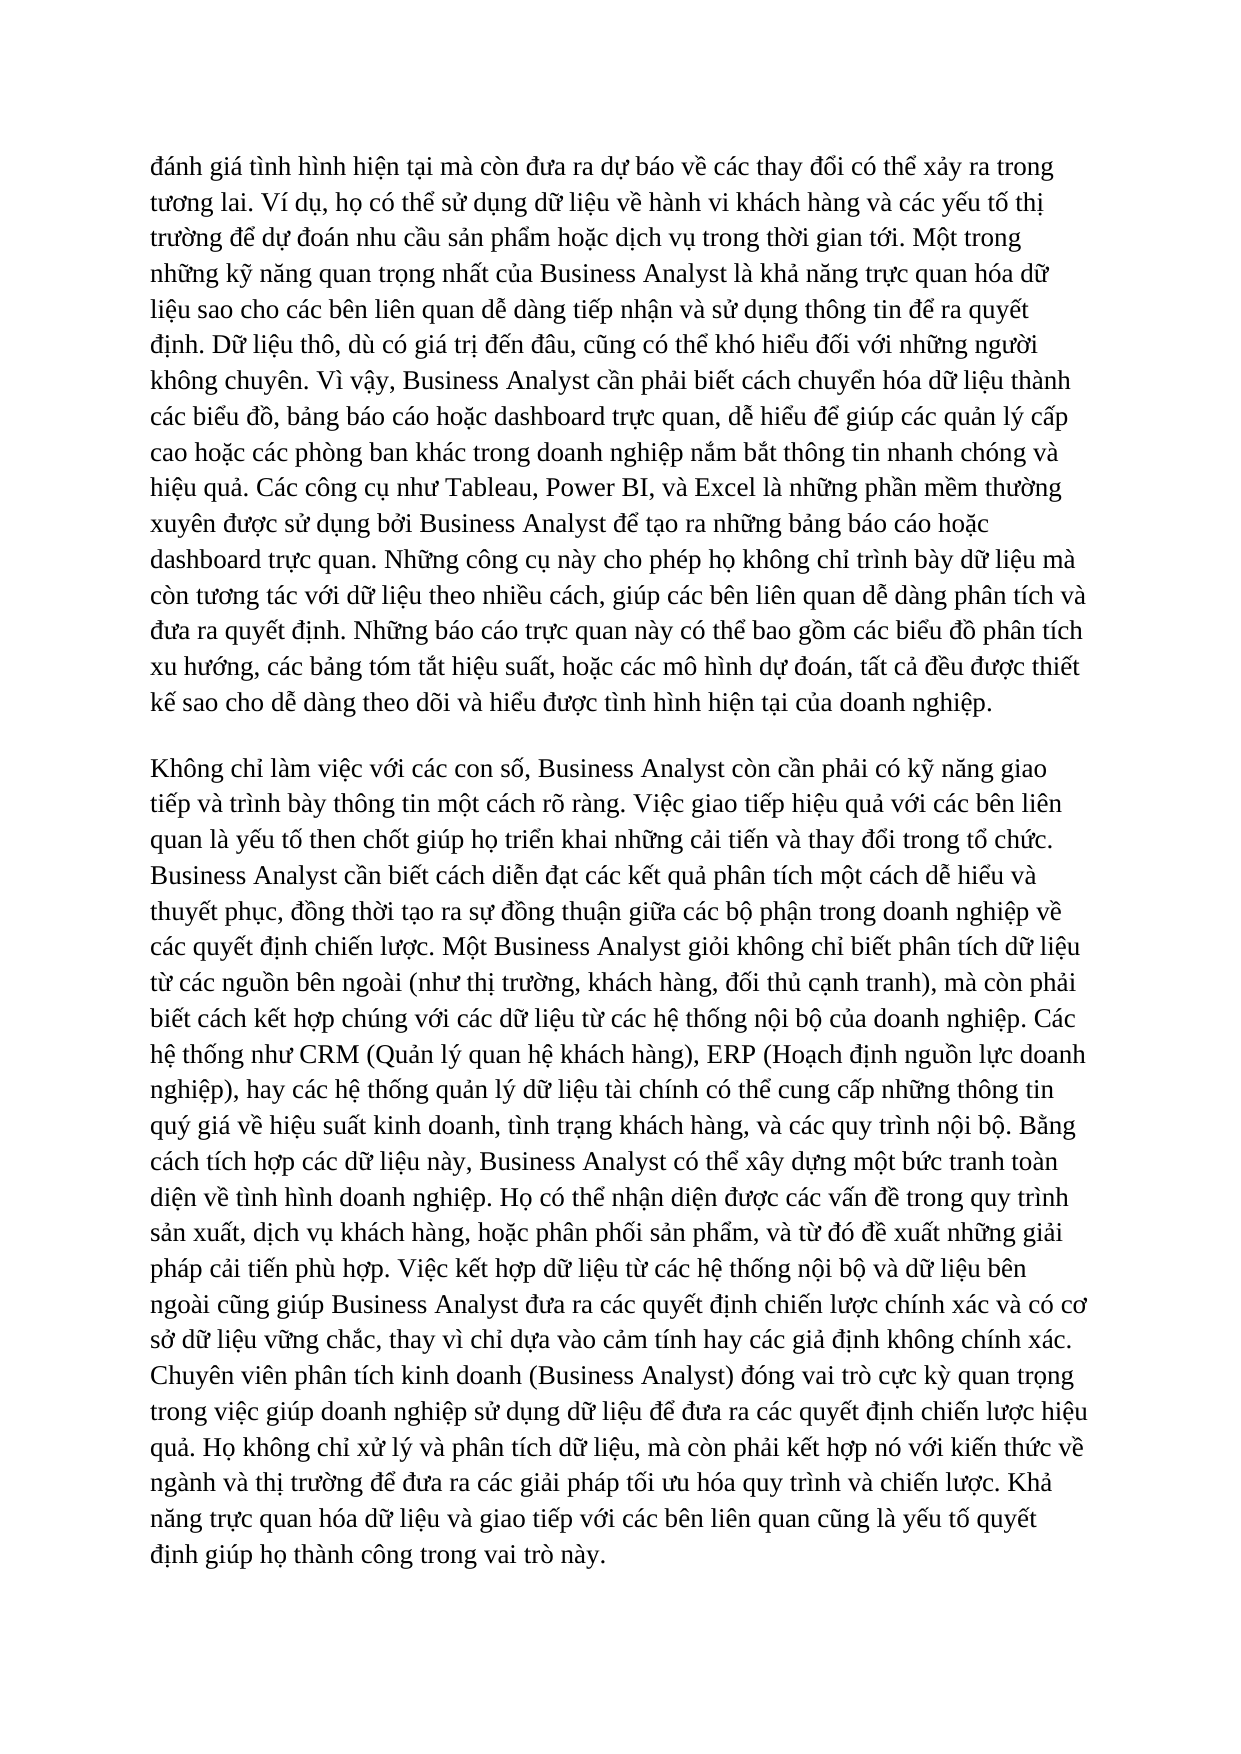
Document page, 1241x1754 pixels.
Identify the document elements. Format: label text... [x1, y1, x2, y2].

text Không chỉ làm việc với các con số, Business Analyst còn cần phải có kỹ năng giao tiếp và trình bày thông tin một cách rõ ràng. Việc giao tiếp hiệu quả với các bên liên quan là yếu tố then chốt giúp họ triển khai những cải tiến và thay đổi trong tổ chức. Business Analyst cần biết cách diễn đạt các kết quả phân tích một cách dễ hiểu và thuyết phục, đồng thời tạo ra sự đồng thuận giữa các bộ phận trong doanh nghiệp về các quyết định chiến lược. Một Business Analyst giỏi không chỉ biết phân tích dữ liệu từ các nguồn bên ngoài (như thị trường, khách hàng, đối thủ cạnh tranh), mà còn phải biết cách kết hợp chúng với các dữ liệu từ các hệ thống nội bộ của doanh nghiệp. Các hệ thống như CRM (Quản lý quan hệ khách hàng), ERP (Hoạch định nguồn lực doanh nghiệp), hay các hệ thống quản lý dữ liệu tài chính có thể cung cấp những thông tin quý giá về hiệu suất kinh doanh, tình trạng khách hàng, và các quy trình nội bộ. Bằng cách tích hợp các dữ liệu này, Business Analyst có thể xây dựng một bức tranh toàn diện về tình hình doanh nghiệp. Họ có thể nhận diện được các vấn đề trong quy trình sản xuất, dịch vụ khách hàng, hoặc phân phối sản phẩm, và từ đó đề xuất những giải pháp cải tiến phù hợp. Việc kết hợp dữ liệu từ các hệ thống nội bộ và dữ liệu bên ngoài cũng giúp Business Analyst đưa ra các quyết định chiến lược chính xác và có cơ sở dữ liệu vững chắc, thay vì chỉ dựa vào cảm tính hay các giả định không chính xác. Chuyên viên phân tích kinh doanh (Business Analyst) đóng vai trò cực kỳ quan trọng trong việc giúp doanh nghiệp sử dụng dữ liệu để đưa ra các quyết định chiến lược hiệu quả. Họ không chỉ xử lý và phân tích dữ liệu, mà còn phải kết hợp nó với kiến thức về ngành và thị trường để đưa ra các giải pháp tối ưu hóa quy trình và chiến lược. Khả năng trực quan hóa dữ liệu và giao tiếp với các bên liên quan cũng là yếu tố quyết định giúp họ thành công trong vai trò này. [150, 752, 1090, 1569]
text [150, 150, 1090, 717]
